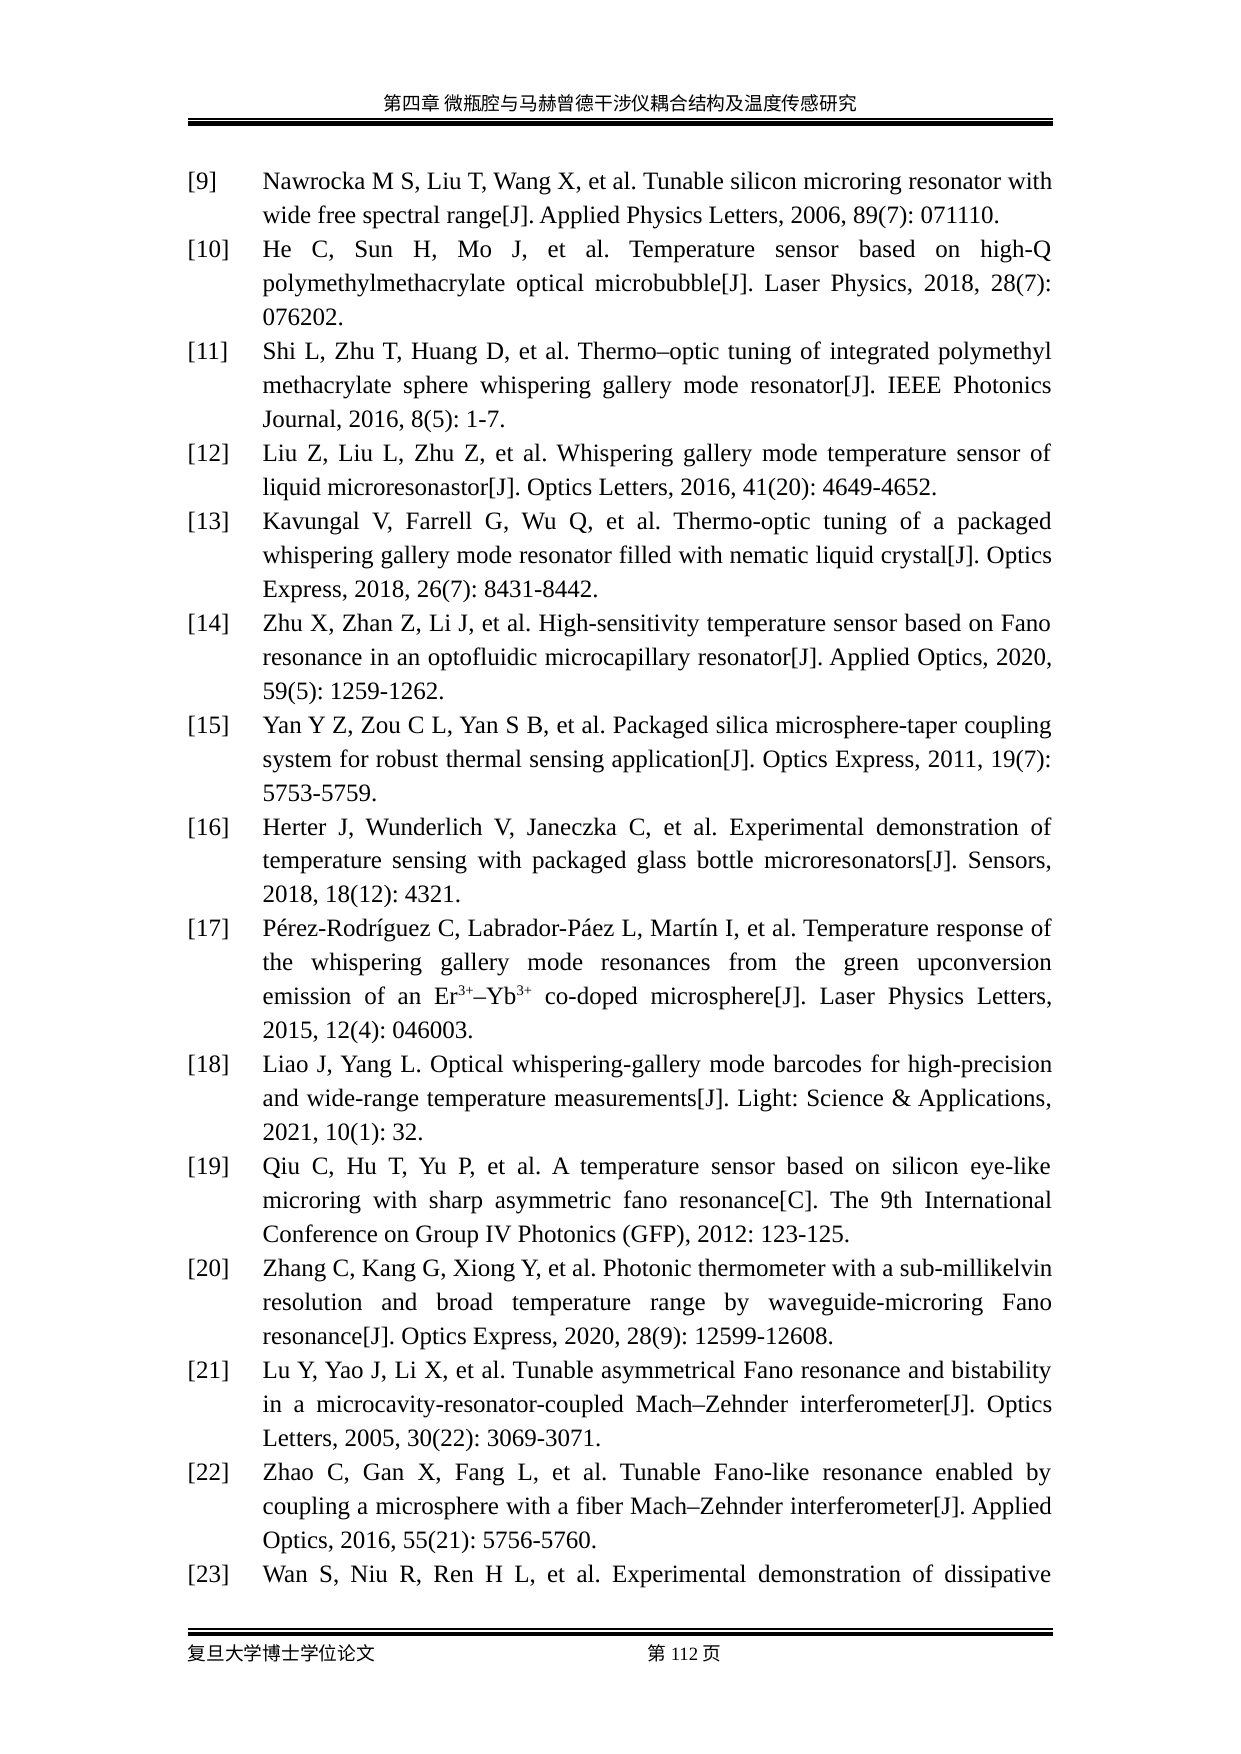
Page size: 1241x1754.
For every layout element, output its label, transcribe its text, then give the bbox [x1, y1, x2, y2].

text [15] Yan Y Z, Zou C L, Yan S B, et al. Packaged silica microsphere-taper coupling system for robust thermal sensing application[J]. Optics Express, 2011, 19(7): 5753-5759. [187, 707, 1053, 809]
text [18] Liao J, Yang L. Optical whispering-gallery mode barcodes for high-precision and wide-range temperature measurements[J]. Light: Science & Applications, 2021, 10(1): 32. [187, 1047, 1053, 1149]
text [21] Lu Y, Yao J, Li X, et al. Tunable asymmetrical Fano resonance and bistability in a microcavity-resonator-coupled Mach–Zehnder interferometer[J]. Optics Letters, 2005, 30(22): 3069-3071. [187, 1352, 1053, 1454]
text [22] Zhao C, Gan X, Fang L, et al. Tunable Fano-like resonance enabled by coupling a microsphere with a fiber Mach–Zehnder interferometer[J]. Applied Optics, 2016, 55(21): 5756-5760. [187, 1454, 1053, 1556]
text [16] Herter J, Wunderlich V, Janeczka C, et al. Experimental demonstration of temperature sensing with packaged glass bottle microresonators[J]. Sensors, 2018, 18(12): 4321. [187, 809, 1053, 911]
text [20] Zhang C, Kang G, Xiong Y, et al. Photonic thermometer with a sub-millikelvin resolution and broad temperature range by waveguide-microring Fano resonance[J]. Optics Express, 2020, 28(9): 12599-12608. [187, 1251, 1053, 1352]
text [11] Shi L, Zhu T, Huang D, et al. Thermo–optic tuning of integrated polymethyl methacrylate sphere whispering gallery mode resonator[J]. IEEE Photonics Journal, 2016, 8(5): 1-7. [187, 334, 1053, 436]
text [14] Zhu X, Zhan Z, Li J, et al. High-sensitivity temperature sensor based on Fano resonance in an optofluidic microcapillary resonator[J]. Applied Optics, 2020, 59(5): 1259-1262. [187, 605, 1053, 707]
text [9] Nawrocka M S, Liu T, Wang X, et al. Tunable silicon microring resonator with wide free spectral range[J]. Applied Physics Letters, 2006, 89(7): 071110. [187, 164, 1053, 232]
text [12] Liu Z, Liu L, Zhu Z, et al. Whispering gallery mode temperature sensor of liquid microresonastor[J]. Optics Letters, 2016, 41(20): 4649-4652. [187, 436, 1053, 503]
text [19] Qiu C, Hu T, Yu P, et al. A temperature sensor based on silicon eye-like microring with sharp asymmetric fano resonance[C]. The 9th International Conference on Group IV Photonics (GFP), 2012: 123-125. [187, 1149, 1053, 1251]
text [13] Kavungal V, Farrell G, Wu Q, et al. Thermo-optic tuning of a packaged whispering gallery mode resonator filled with nematic liquid crystal[J]. Optics Express, 2018, 26(7): 8431-8442. [187, 503, 1053, 605]
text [187, 1556, 1053, 1590]
text [10] He C, Sun H, Mo J, et al. Temperature sensor based on high-Q polymethylmethacrylate optical microbubble[J]. Laser Physics, 2018, 28(7): 076202. [187, 232, 1053, 334]
text [17] Pérez-Rodríguez C, Labrador-Páez L, Martín I, et al. Temperature response of the whispering gallery mode resonances from the green upconversion emission of an Er3+–Yb3+ co-doped microsphere[J]. Laser Physics Letters, 2015, 12(4): 046003. [187, 911, 1053, 1047]
